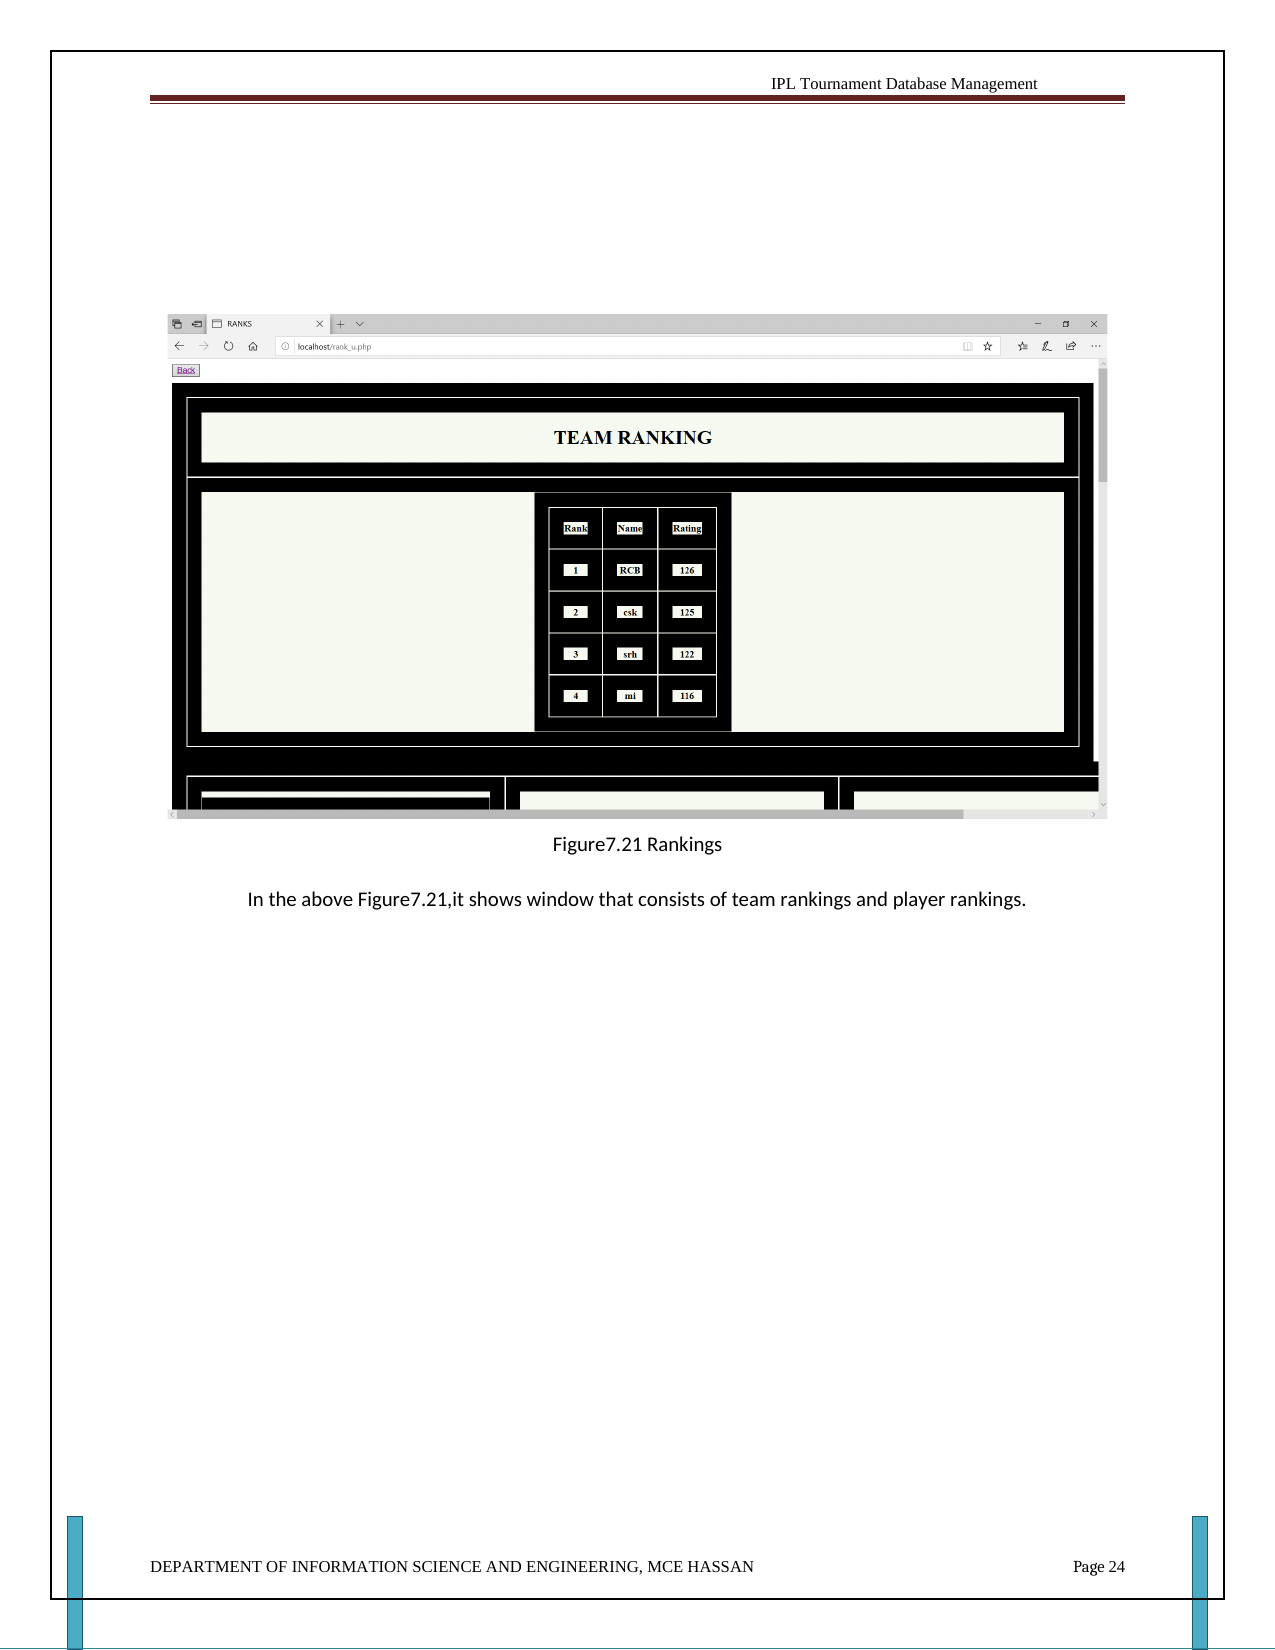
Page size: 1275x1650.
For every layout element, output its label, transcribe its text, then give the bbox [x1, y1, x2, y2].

picture [167, 314, 1108, 819]
text In the above Figure7.21,it shows window that consists of team rankings and player rankings. [150, 886, 1125, 912]
